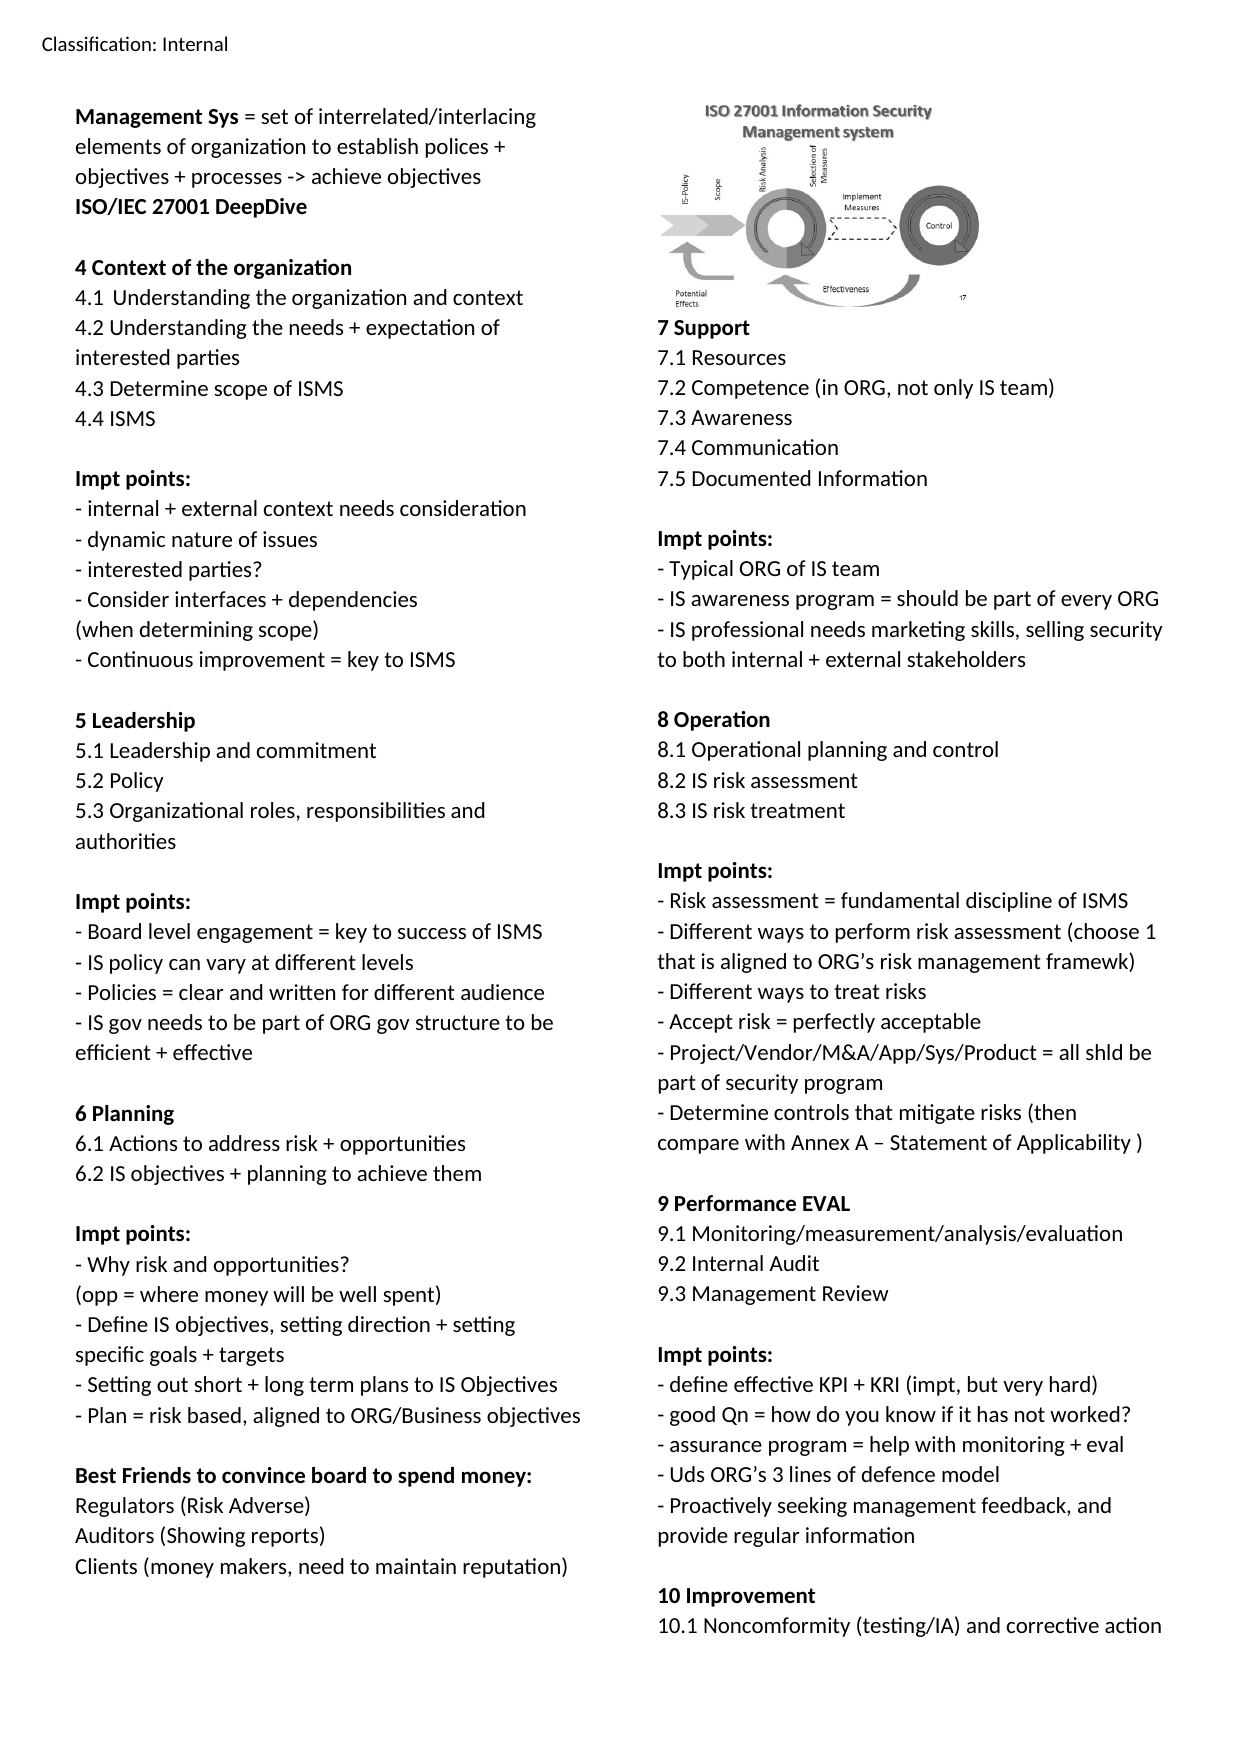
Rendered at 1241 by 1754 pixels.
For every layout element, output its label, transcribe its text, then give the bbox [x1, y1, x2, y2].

text - Accept risk = perfectly acceptable [657, 1007, 1165, 1036]
text Impt points: [657, 1340, 1165, 1368]
text - IS professional needs marketing skills, selling security to both internal + external stakeholders [657, 615, 1165, 673]
text 7.5 Documented Information [657, 464, 1165, 492]
text 9.1 Monitoring/measurement/analysis/evaluation [657, 1219, 1165, 1247]
text - Setting out short + long term plans to IS Objectives [75, 1371, 583, 1398]
text - Continuous improvement = key to ISMS [75, 646, 583, 673]
text ISO/IEC 27001 DeepDive [75, 192, 583, 220]
text - dynamic nature of issues [75, 525, 583, 553]
text - Proactively seeking management feedback, and provide regular information [657, 1491, 1165, 1549]
text 4 Context of the organization [75, 253, 583, 281]
text - Project/Vendor/M&A/App/Sys/Product = all shld be part of security program [657, 1038, 1165, 1096]
text 6.1 Actions to address risk + opportunities [75, 1129, 583, 1157]
text - Consider interfaces + dependencies (when determining scope) [75, 585, 583, 643]
text Best Friends to convince board to spend money: [75, 1461, 583, 1489]
text 7 Support [657, 313, 1165, 341]
text Impt points: [657, 524, 1165, 552]
text 4.3 Determine scope of ISMS [75, 374, 583, 402]
text 6.2 IS objectives + planning to achieve them [75, 1159, 583, 1187]
text 7.4 Communication [657, 433, 1165, 462]
text - Different ways to perform risk assessment (choose 1 that is aligned to ORG’s risk management framewk) [657, 917, 1165, 975]
text - define effective KPI + KRI (impt, but very hard) [657, 1370, 1165, 1398]
text - Policies = clear and written for different audience [75, 978, 583, 1006]
text - Different ways to treat risks [657, 977, 1165, 1005]
text Regulators (Risk Adverse) [75, 1491, 583, 1519]
list Understanding the organization and context [75, 283, 583, 311]
text - Risk assessment = fundamental discipline of ISMS [657, 887, 1165, 915]
text 9.3 Management Review [657, 1279, 1165, 1307]
picture [657, 101, 980, 311]
text - IS gov needs to be part of ORG gov structure to be efficient + effective [75, 1008, 583, 1066]
text - internal + external context needs consideration [75, 494, 583, 522]
text Impt points: [657, 856, 1165, 884]
text 7.2 Competence (in ORG, not only IS team) [657, 373, 1165, 401]
text - Board level engagement = key to success of ISMS [75, 917, 583, 945]
text - Define IS objectives, setting direction + setting specific goals + targets [75, 1310, 583, 1368]
text 10 Improvement [657, 1581, 1165, 1609]
text Management Sys = set of interrelated/interlacing elements of organization to establish polices + objectives + processes -> achieve objectives [75, 102, 583, 190]
text 8.1 Operational planning and control [657, 736, 1165, 764]
text Auditors (Showing reports) [75, 1522, 583, 1549]
text 8 Operation [657, 705, 1165, 733]
text 5.1 Leadership and commitment 5.2 Policy 5.3 Organizational roles, responsibilities and authorities [75, 736, 583, 855]
text 7.1 Resources [657, 343, 1165, 371]
text Clients (money makers, need to maintain reputation) [75, 1552, 583, 1580]
text 6 Planning [75, 1099, 583, 1127]
text - Uds ORG’s 3 lines of defence model [657, 1461, 1165, 1489]
text - IS awareness program = should be part of every ORG [657, 584, 1165, 613]
text 5 Leadership [75, 706, 583, 734]
text 9 Performance EVAL [657, 1189, 1165, 1217]
text 4.4 ISMS [75, 404, 583, 432]
text - IS policy can vary at different levels [75, 948, 583, 976]
text 9.2 Internal Audit [657, 1249, 1165, 1277]
text Impt points: [75, 887, 583, 915]
text - interested parties? [75, 555, 583, 583]
text - Plan = risk based, aligned to ORG/Business objectives [75, 1401, 583, 1429]
text 8.2 IS risk assessment [657, 766, 1165, 794]
text - Typical ORG of IS team [657, 554, 1165, 582]
text 8.3 IS risk treatment [657, 796, 1165, 824]
text Impt points: [75, 464, 583, 492]
text 4.2 Understanding the needs + expectation of interested parties [75, 313, 583, 371]
text - assurance program = help with monitoring + eval [657, 1430, 1165, 1458]
text 7.3 Awareness [657, 403, 1165, 431]
text - Why risk and opportunities? (opp = where money will be well spent) [75, 1250, 583, 1308]
text - good Qn = how do you know if it has not worked? [657, 1400, 1165, 1428]
text 10.1 Noncomformity (testing/IA) and corrective action [657, 1612, 1165, 1640]
text - Determine controls that mitigate risks (then compare with Annex A – Statement of Applicability ) [657, 1098, 1165, 1156]
text Impt points: [75, 1219, 583, 1247]
